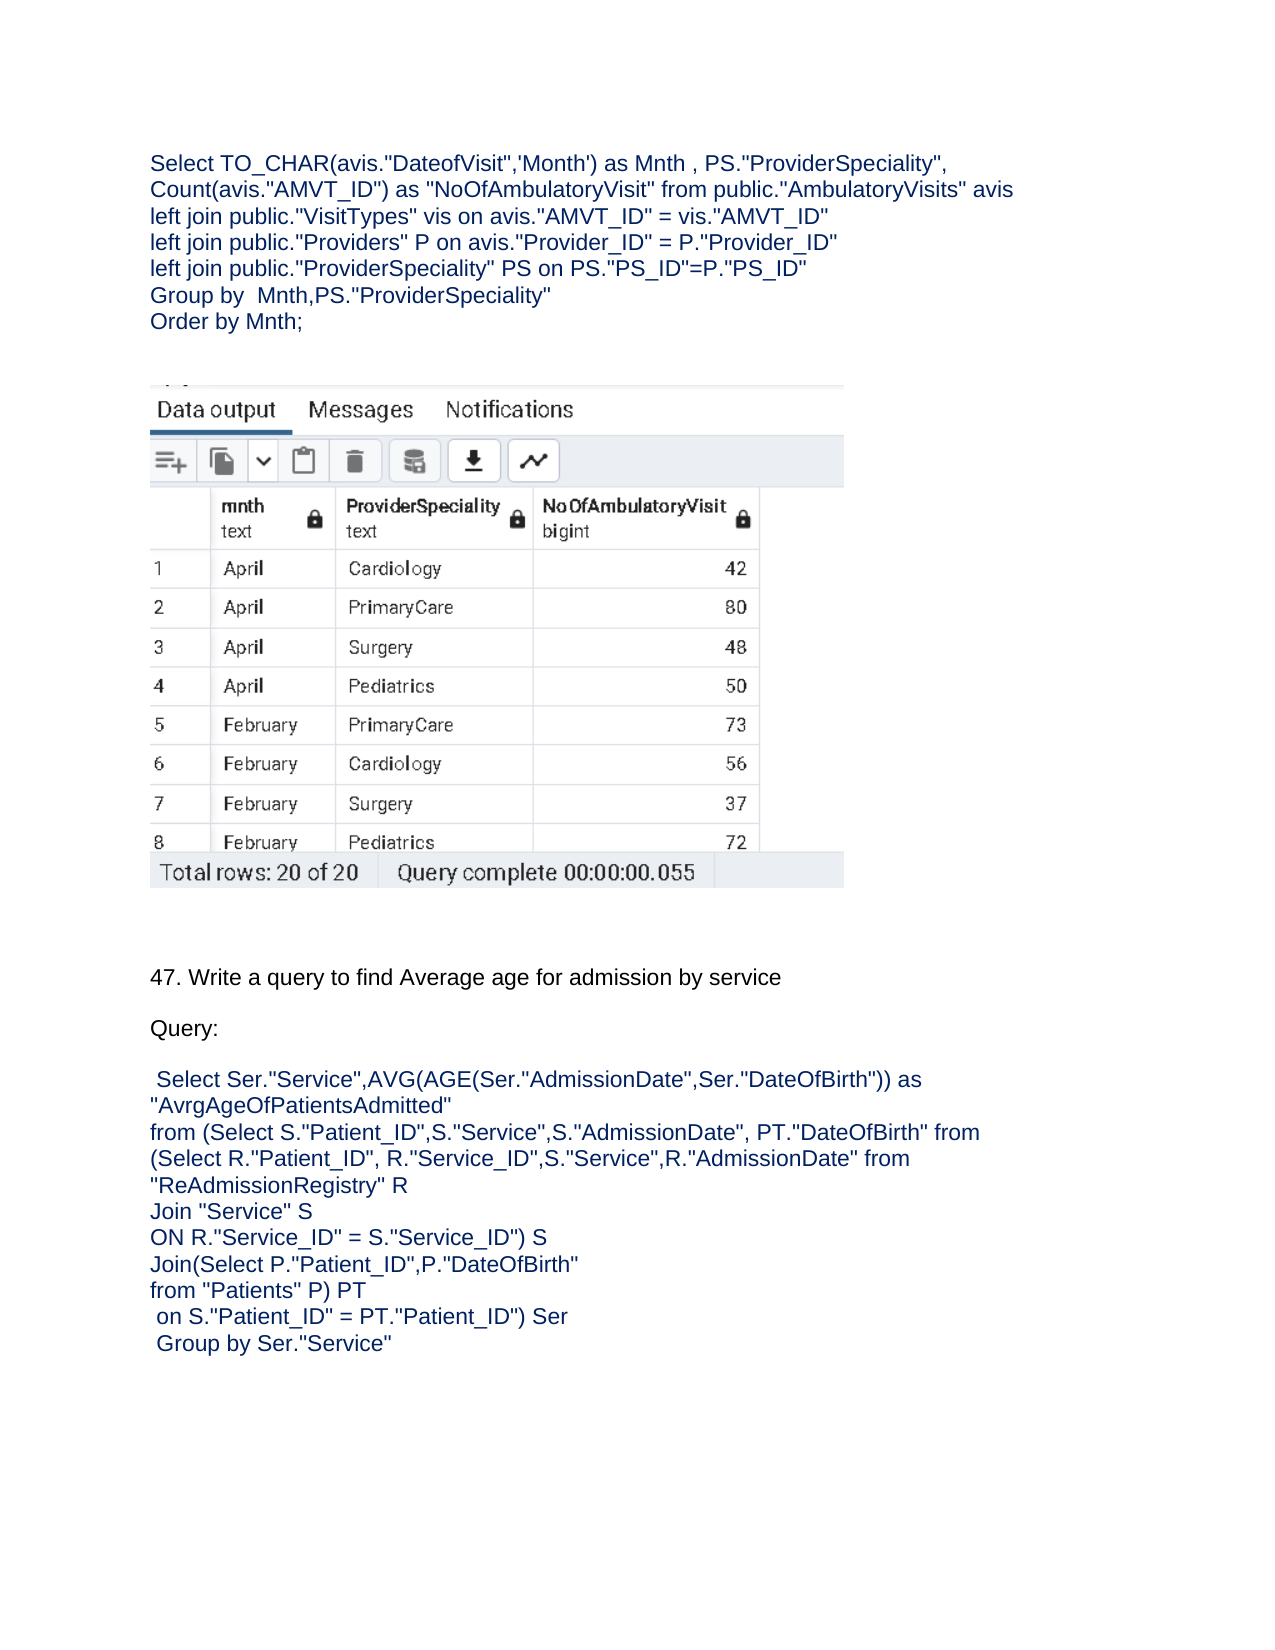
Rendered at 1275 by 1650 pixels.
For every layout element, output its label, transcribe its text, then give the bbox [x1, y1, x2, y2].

text Query: [150, 1015, 1125, 1041]
text Join "Service" S [150, 1198, 1125, 1224]
text left join public."VisitTypes" vis on avis."AMVT_ID" = vis."AMVT_ID" [150, 203, 1125, 229]
text from "Patients" P) PT [150, 1277, 1125, 1303]
text Group by Ser."Service" [150, 1330, 1125, 1356]
text left join public."Providers" P on avis."Provider_ID" = P."Provider_ID" [150, 229, 1125, 255]
text from (Select S."Patient_ID",S."Service",S."AdmissionDate", PT."DateOfBirth" from [150, 1119, 1125, 1145]
text Join(Select P."Patient_ID",P."DateOfBirth" [150, 1251, 1125, 1277]
text left join public."ProviderSpeciality" PS on PS."PS_ID"=P."PS_ID" [150, 255, 1125, 282]
text 47. Write a query to find Average age for admission by service [150, 964, 1125, 990]
text Order by Mnth; [150, 308, 1125, 334]
text Select TO_CHAR(avis."DateofVisit",'Month') as Mnth , PS."ProviderSpeciality", Count(avis."AMVT_ID") as "NoOfAmbulatoryVisit" from public."AmbulatoryVisits" avis [150, 150, 1125, 203]
text ON R."Service_ID" = S."Service_ID") S [150, 1224, 1125, 1251]
text Group by Mnth,PS."ProviderSpeciality" [150, 282, 1125, 308]
text on S."Patient_ID" = PT."Patient_ID") Ser [150, 1303, 1125, 1330]
text (Select R."Patient_ID", R."Service_ID",S."Service",R."AdmissionDate" from "ReAdmissionRegistry" R [150, 1145, 1125, 1198]
picture [150, 385, 844, 888]
text Select Ser."Service",AVG(AGE(Ser."AdmissionDate",Ser."DateOfBirth")) as "AvrgAgeOfPatientsAdmitted" [150, 1066, 1125, 1119]
